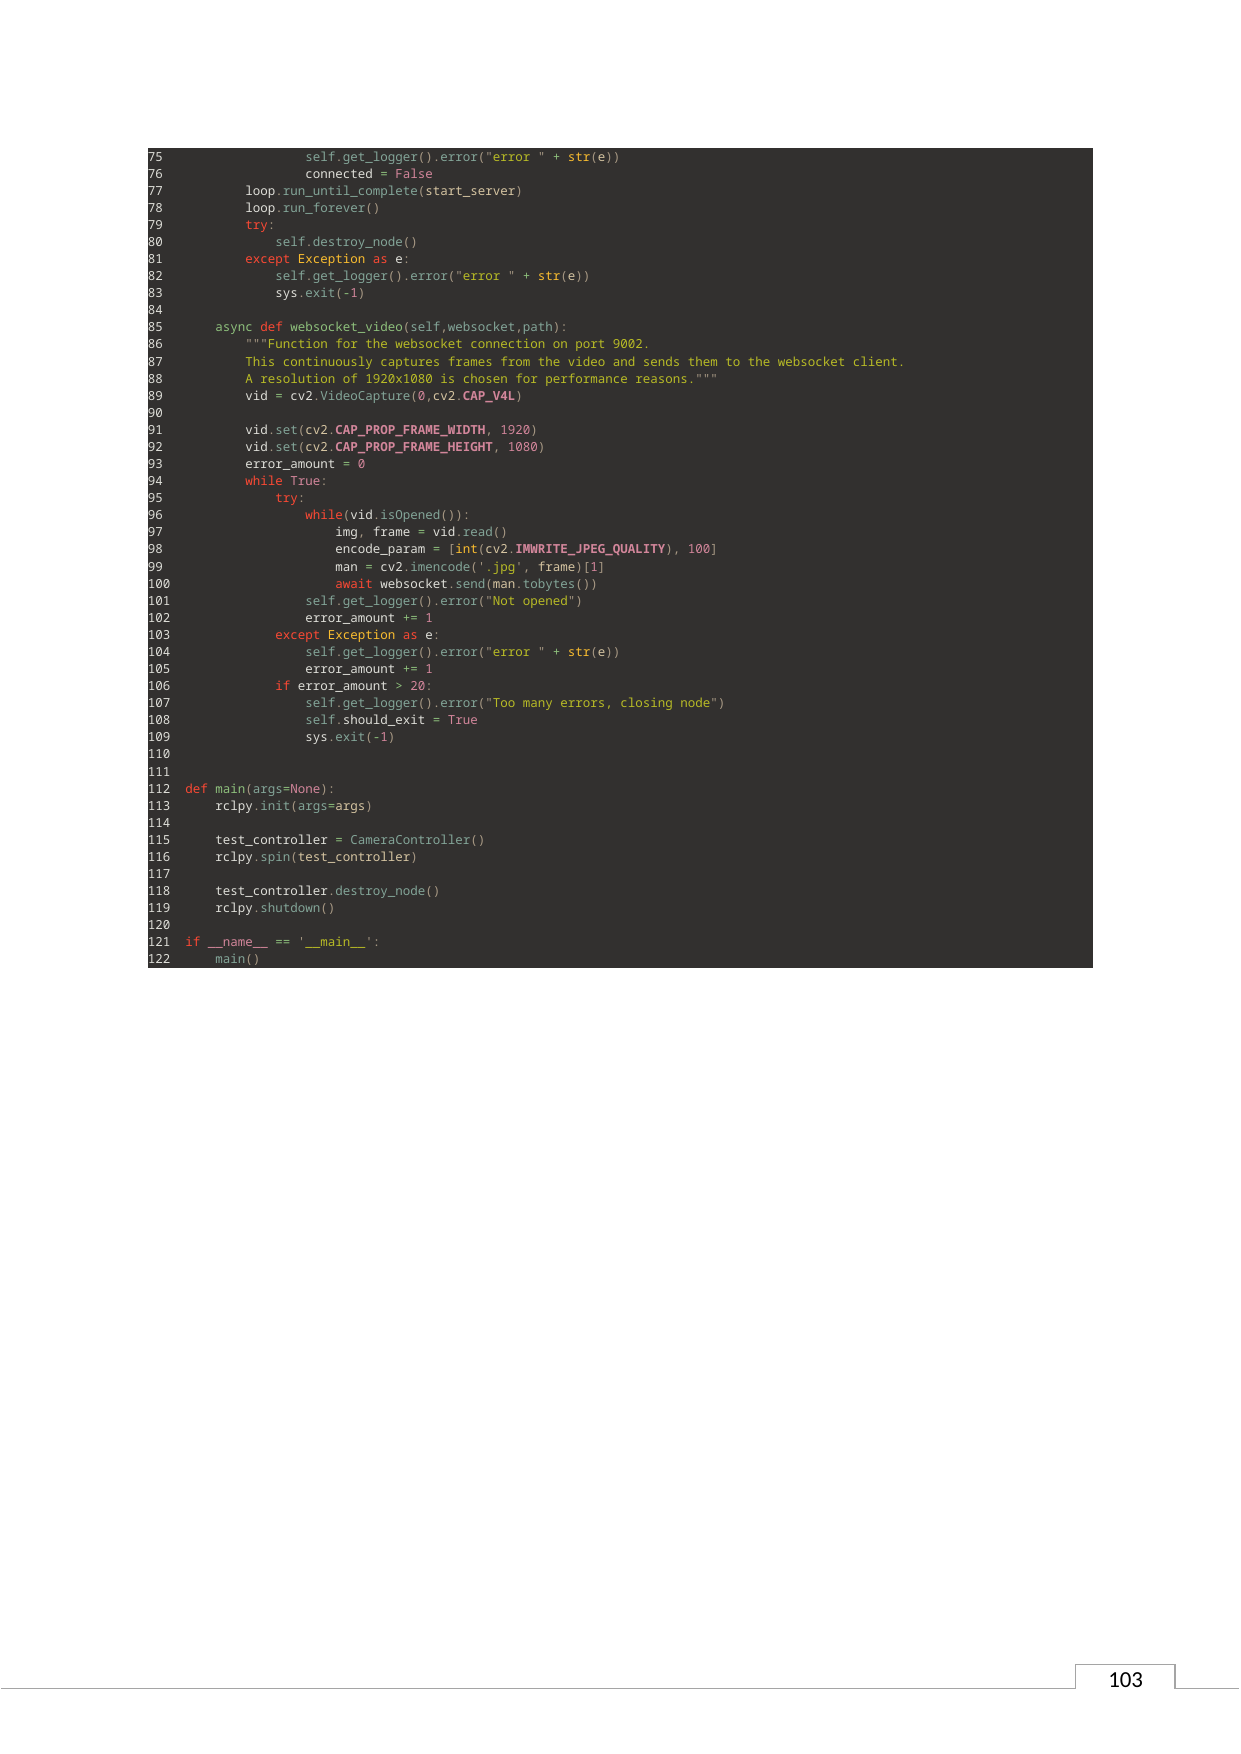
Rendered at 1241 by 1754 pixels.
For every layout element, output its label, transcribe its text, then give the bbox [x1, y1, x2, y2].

list loop.run_until_complete(start_server) [148, 182, 1093, 199]
list vid = cv2.VideoCapture(0,cv2.CAP_V4L) [148, 387, 1093, 404]
list self.get_logger().error("error " + str(e)) [148, 643, 1093, 660]
list connected = False [148, 165, 1093, 182]
list img, frame = vid.read() [148, 523, 1093, 541]
list vid.set(cv2.CAP_PROP_FRAME_WIDTH, 1920) [148, 421, 1093, 438]
list self.should_exit = True [148, 711, 1093, 728]
list vid.set(cv2.CAP_PROP_FRAME_HEIGHT, 1080) [148, 438, 1093, 455]
list while True: [148, 472, 1093, 489]
list try: [148, 489, 1093, 506]
list def main(args=None): [148, 780, 1093, 797]
list sys.exit(-1) [148, 284, 1093, 301]
list await websocket.send(man.tobytes()) [148, 575, 1093, 592]
list error_amount += 1 [148, 609, 1093, 626]
list encode_param = [int(cv2.IMWRITE_JPEG_QUALITY), 100] [148, 541, 1093, 558]
list self.get_logger().error("error " + str(e)) [148, 267, 1093, 284]
list self.get_logger().error("Too many errors, closing node") [148, 694, 1093, 711]
list self.get_logger().error("error " + str(e)) [148, 148, 1093, 165]
list error_amount += 1 [148, 660, 1093, 677]
list This continuously captures frames from the video and sends them to the websocket client. [148, 353, 1093, 370]
list rclpy.spin(test_controller) [148, 848, 1093, 865]
list self.get_logger().error("Not opened") [148, 592, 1093, 609]
list rclpy.shutdown() [148, 899, 1093, 916]
list main() [148, 951, 1093, 968]
list man = cv2.imencode('.jpg', frame)[1] [148, 558, 1093, 575]
list if error_amount > 20: [148, 677, 1093, 694]
list while(vid.isOpened()): [148, 506, 1093, 523]
list async def websocket_video(self,websocket,path): [148, 318, 1093, 336]
list """Function for the websocket connection on port 9002. [148, 336, 1093, 353]
list error_amount = 0 [148, 455, 1093, 472]
list self.destroy_node() [148, 233, 1093, 250]
list except Exception as e: [148, 250, 1093, 267]
list except Exception as e: [148, 626, 1093, 643]
list loop.run_forever() [148, 199, 1093, 216]
list test_controller = CameraController() [148, 831, 1093, 848]
list A resolution of 1920x1080 is chosen for performance reasons.""" [148, 370, 1093, 387]
list sys.exit(-1) [148, 728, 1093, 746]
list test_controller.destroy_node() [148, 882, 1093, 899]
list try: [148, 216, 1093, 233]
list if __name__ == '__main__': [148, 933, 1093, 951]
list rclpy.init(args=args) [148, 797, 1093, 814]
